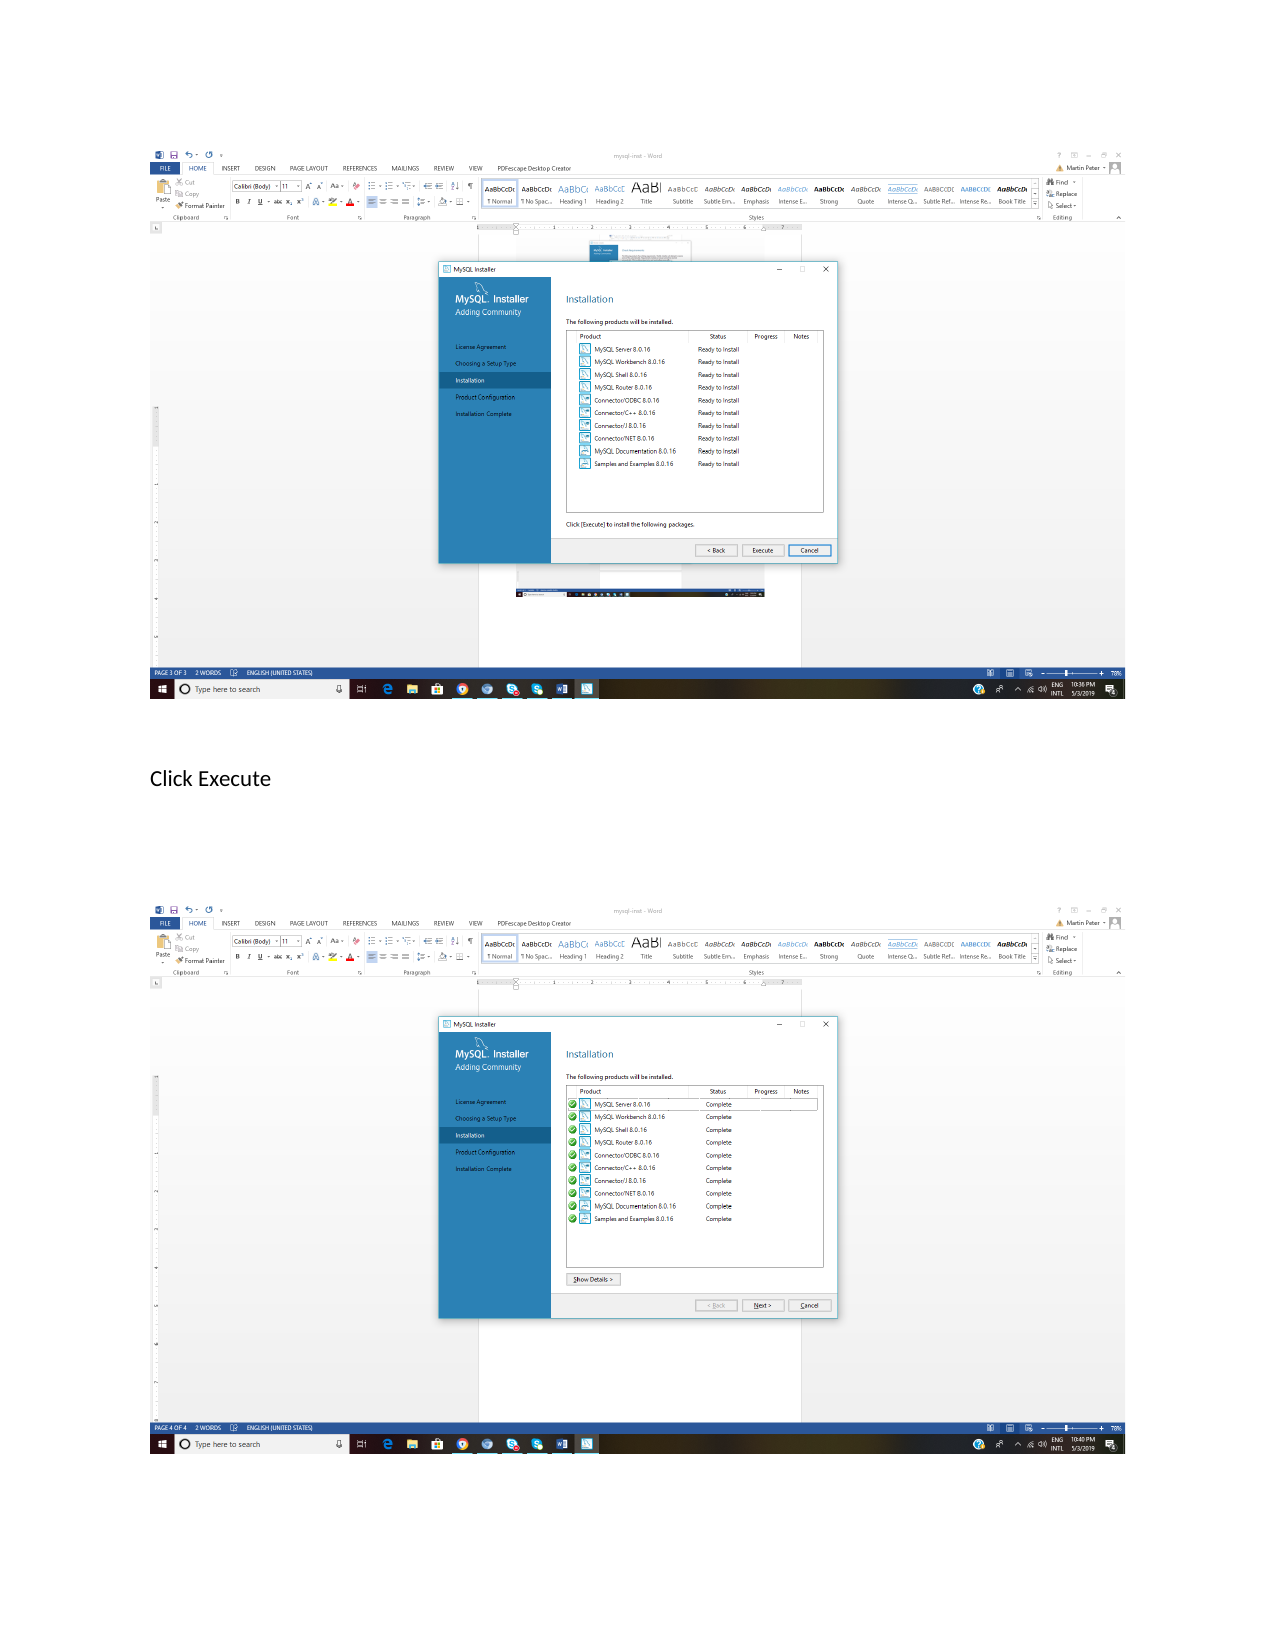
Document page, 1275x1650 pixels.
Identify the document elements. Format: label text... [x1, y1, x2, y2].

picture [150, 904, 1125, 1454]
text Click Execute [150, 764, 1125, 792]
picture [150, 150, 1125, 699]
